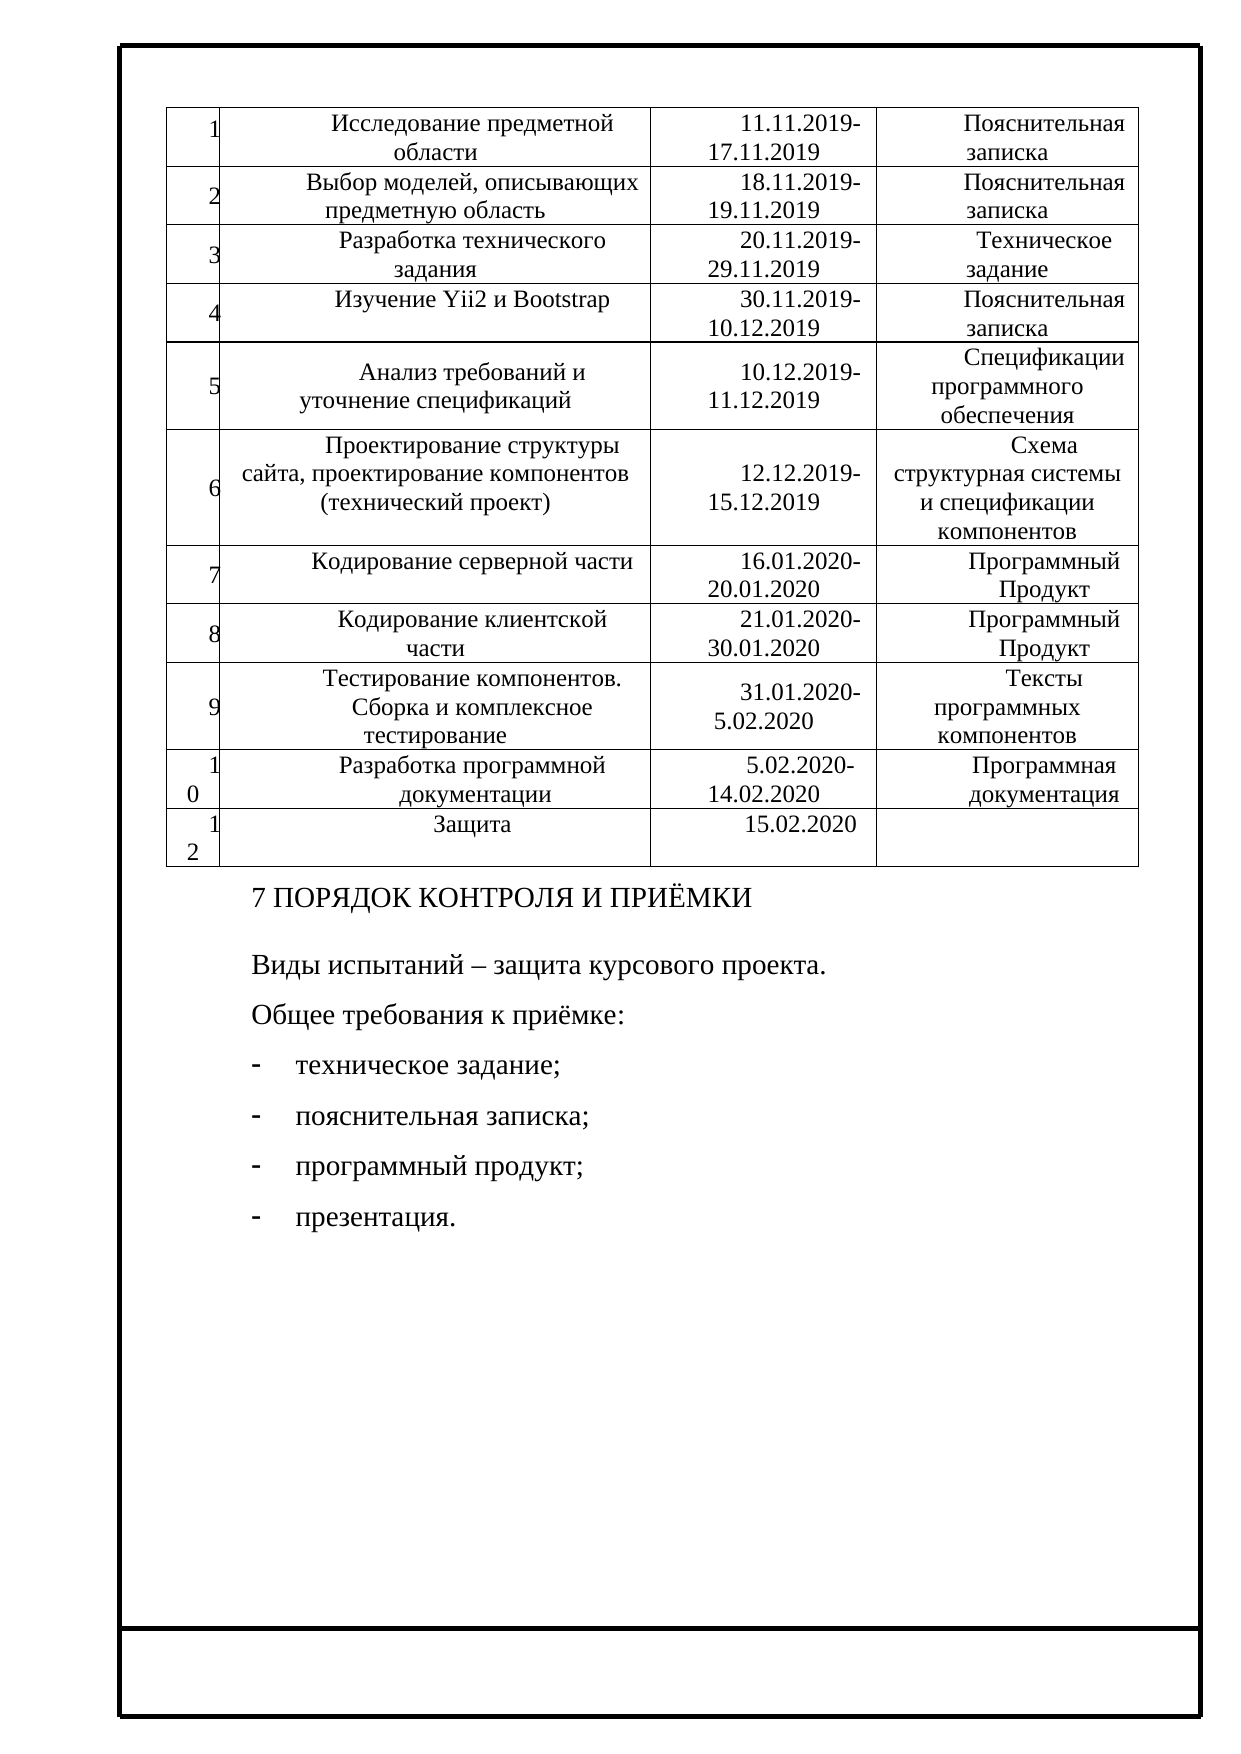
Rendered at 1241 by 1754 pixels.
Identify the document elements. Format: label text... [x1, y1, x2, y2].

table_cell Программный Продукт [877, 546, 1138, 603]
table_cell Программная документация [877, 750, 1138, 808]
list техническое задание; [251, 1047, 1152, 1081]
table_cell 2 [167, 167, 219, 224]
table_cell Пояснительная записка [877, 108, 1138, 166]
table_cell 30.11.2019-10.12.2019 [651, 284, 876, 341]
table_cell 10.12.2019-11.12.2019 [651, 343, 876, 429]
table_cell Разработка технического задания [220, 225, 650, 283]
table_cell Тексты программных компонентов [877, 663, 1138, 749]
table_cell Схема структурная системы и спецификации компонентов [877, 430, 1138, 545]
table_cell Пояснительная записка [877, 167, 1138, 224]
list пояснительная записка; [251, 1098, 1152, 1132]
table_cell Кодирование клиентской части [220, 604, 650, 662]
table_cell Анализ требований и уточнение спецификаций [220, 343, 650, 429]
table_cell 7 [167, 546, 219, 603]
table_cell Тестирование компонентов. Сборка и комплексное тестирование [220, 663, 650, 749]
table_cell 10 [167, 750, 219, 808]
table_cell Выбор моделей, описывающих предметную область [220, 167, 650, 224]
table_cell 15.02.2020 [651, 809, 876, 866]
table_cell Программный Продукт [877, 604, 1138, 662]
table_cell Проектирование структуры сайта, проектирование компонентов (технический проект) [220, 430, 650, 545]
table_cell Техническое задание [877, 225, 1138, 283]
table_cell 5.02.2020-14.02.2020 [651, 750, 876, 808]
table_cell Пояснительная записка [877, 284, 1138, 341]
table_cell 16.01.2020-20.01.2020 [651, 546, 876, 603]
table_cell 12.12.2019-15.12.2019 [651, 430, 876, 545]
text Виды испытаний – защита курсового проекта. [177, 947, 1152, 980]
table_cell 1 [167, 108, 219, 166]
table_cell 8 [167, 604, 219, 662]
list программный продукт; [251, 1148, 1152, 1182]
table_cell [877, 809, 1138, 866]
table_cell Исследование предметной области [220, 108, 650, 166]
table_cell Защита [220, 809, 650, 866]
list презентация. [251, 1199, 1152, 1232]
table_cell Разработка программной документации [220, 750, 650, 808]
table_cell 20.11.2019-29.11.2019 [651, 225, 876, 283]
table_cell 5 [167, 343, 219, 429]
table_cell Спецификации программного обеспечения [877, 343, 1138, 429]
table_cell 31.01.2020-5.02.2020 [651, 663, 876, 749]
table_cell 11.11.2019-17.11.2019 [651, 108, 876, 166]
table_cell Кодирование серверной части [220, 546, 650, 603]
table_cell 4 [167, 284, 219, 341]
text Общее требования к приёмке: [177, 997, 1152, 1031]
table_cell Изучение Yii2 и Bootstrap [220, 284, 650, 341]
table_cell 3 [167, 225, 219, 283]
text 7 ПОРЯДОК КОНТРОЛЯ И ПРИЁМКИ [177, 880, 1152, 913]
table_cell 6 [167, 430, 219, 545]
table_cell 12 [167, 809, 219, 866]
table_cell 18.11.2019-19.11.2019 [651, 167, 876, 224]
table_cell 9 [167, 663, 219, 749]
table_cell 21.01.2020-30.01.2020 [651, 604, 876, 662]
